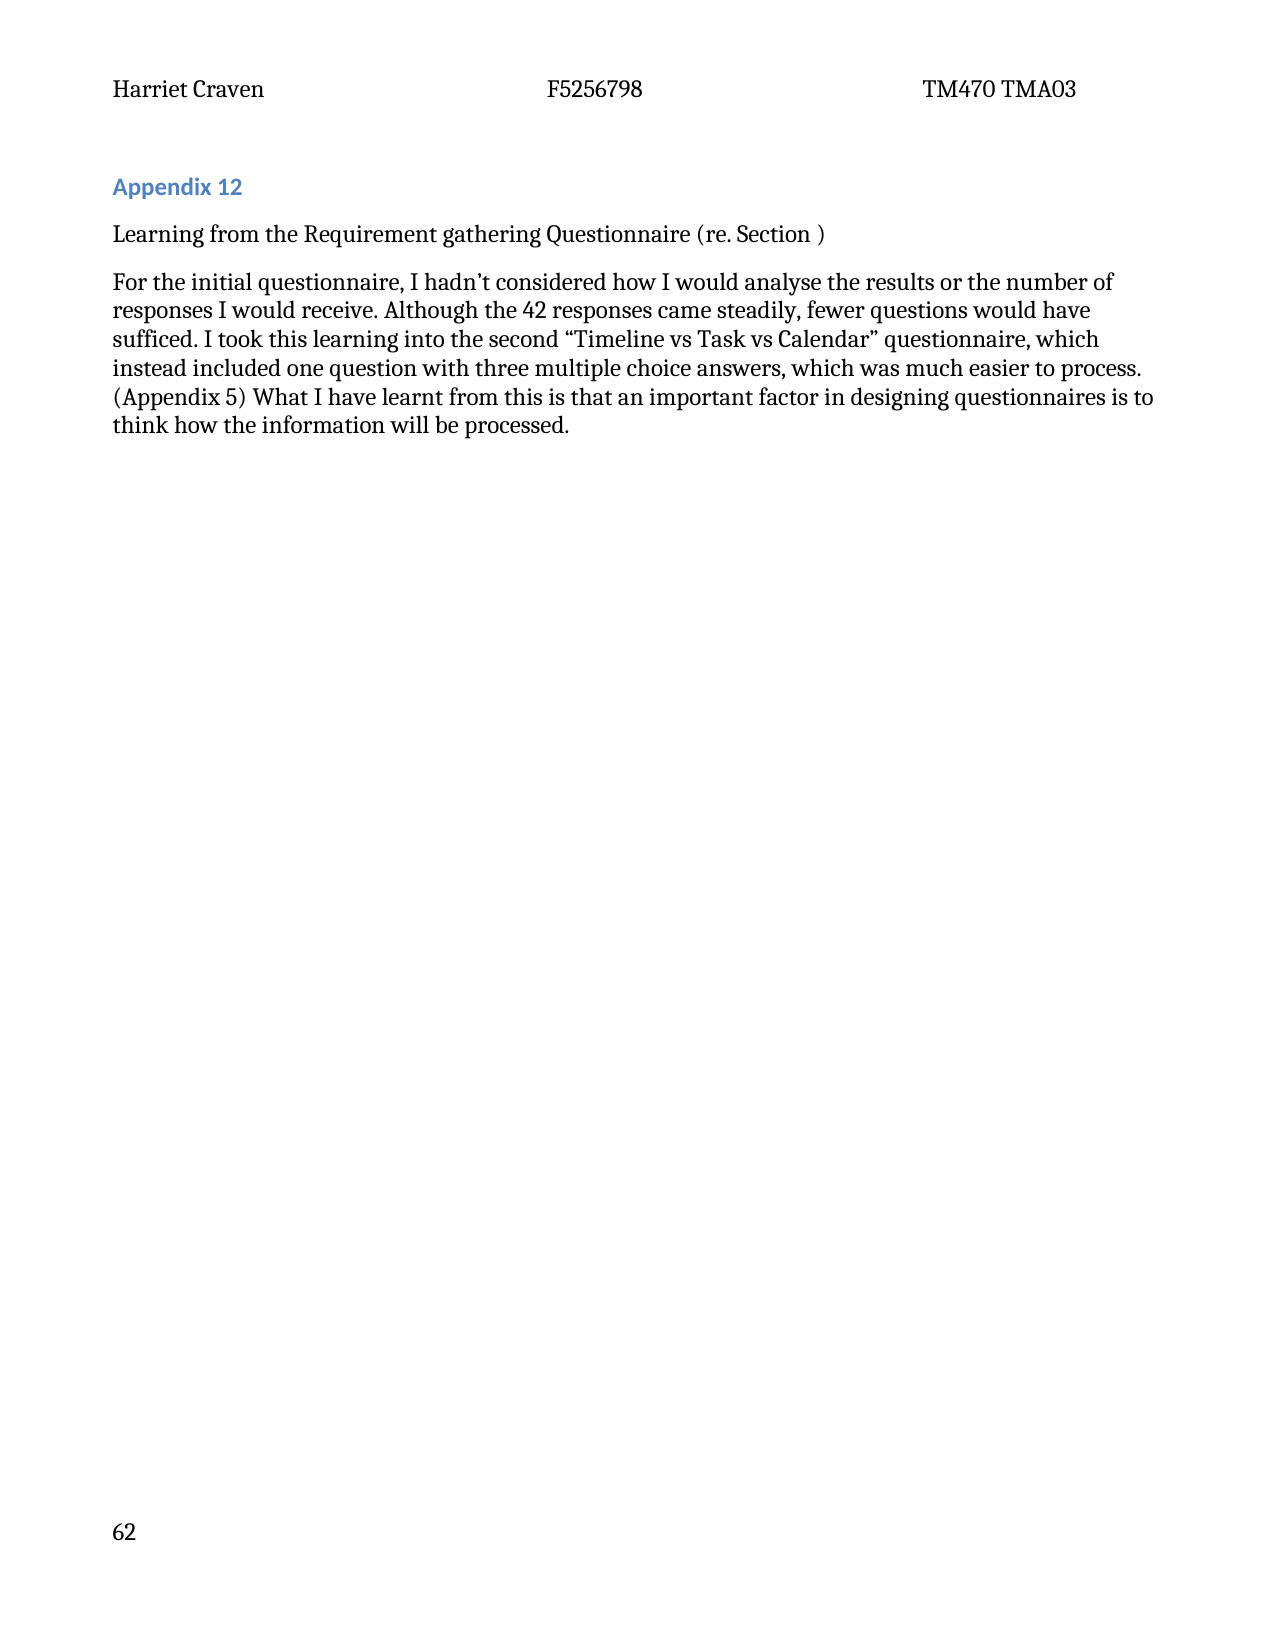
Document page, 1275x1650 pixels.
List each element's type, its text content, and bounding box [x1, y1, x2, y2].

text For the initial questionnaire, I hadn’t considered how I would analyse the results or the number of responses I would receive. Although the 42 responses came steadily, fewer questions would have sufficed. I took this learning into the second “Timeline vs Task vs Calendar” questionnaire, which instead included one question with three multiple choice answers, which was much easier to process. (Appendix 5) What I have learnt from this is that an important factor in designing questionnaires is to think how the information will be processed. [112, 268, 1162, 440]
subtitle Appendix 12 [112, 171, 1162, 201]
text Learning from the Requirement gathering Questionnaire (re. Section ) [112, 220, 1162, 249]
